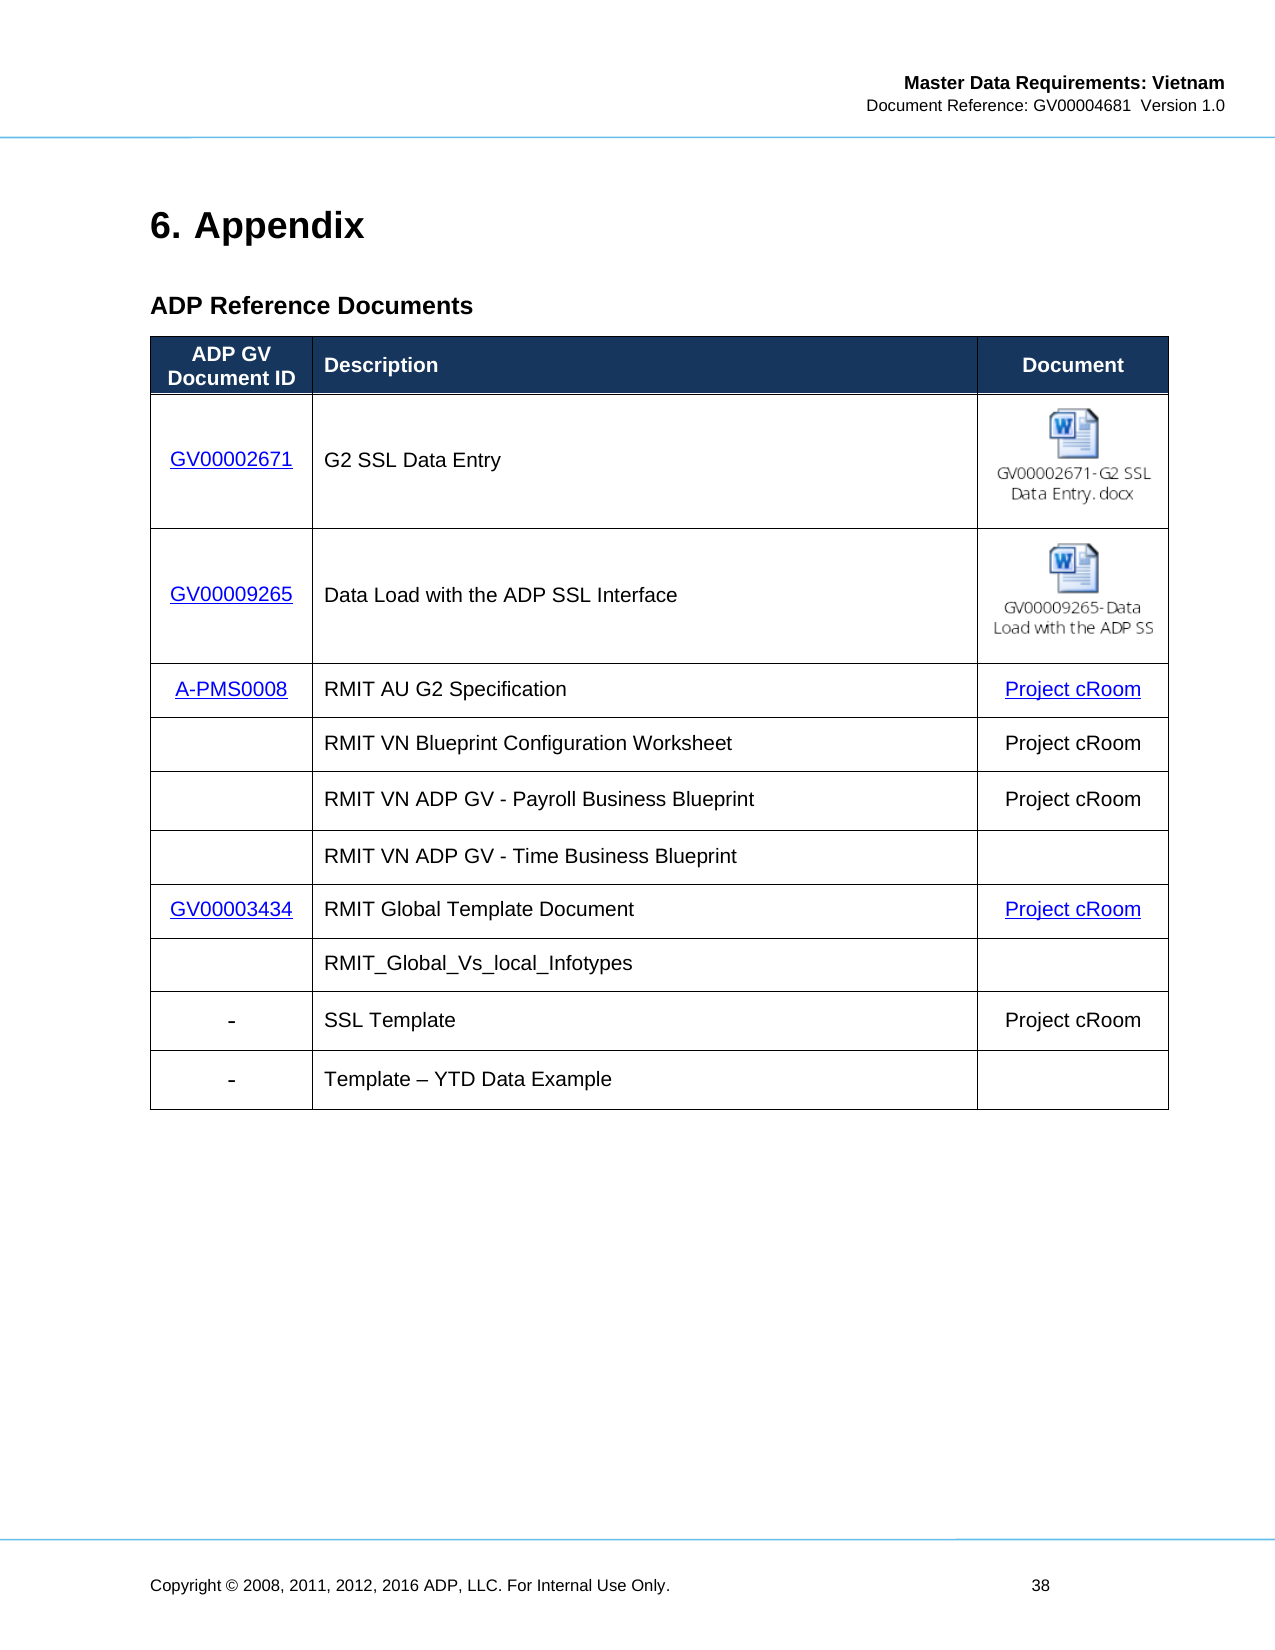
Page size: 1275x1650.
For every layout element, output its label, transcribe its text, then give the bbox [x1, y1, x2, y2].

table_cell [978, 529, 1168, 663]
table_header Description [313, 337, 977, 393]
table_cell G2 SSL Data Entry [313, 395, 977, 528]
table_cell [151, 772, 312, 830]
table_cell Project cRoom [978, 772, 1168, 830]
table_cell - [151, 1051, 312, 1109]
table_cell RMIT VN Blueprint Configuration Worksheet [313, 718, 977, 771]
table_cell RMIT Global Template Document [313, 885, 977, 938]
subtitle ADP Reference Documents [150, 291, 1125, 319]
table_cell [151, 831, 312, 883]
table_cell Project cRoom [978, 664, 1168, 717]
table_cell [978, 831, 1168, 883]
table_cell RMIT VN ADP GV - Time Business Blueprint [313, 831, 977, 883]
table_cell A-PMS0008 [151, 664, 312, 717]
table_cell Data Load with the ADP SSL Interface [313, 529, 977, 663]
table_cell RMIT AU G2 Specification [313, 664, 977, 717]
subtitle Appendix [150, 203, 1125, 247]
table_cell GV00002671 [151, 395, 312, 528]
table_cell [978, 395, 1168, 528]
table_cell [151, 939, 312, 991]
table_header ADP GV Document ID [151, 337, 312, 393]
table_cell [978, 1051, 1168, 1109]
table_cell GV00009265 [151, 529, 312, 663]
table_cell GV00003434 [151, 885, 312, 938]
table_header Document [978, 337, 1168, 393]
table_cell - [151, 992, 312, 1050]
table_cell Project cRoom [978, 885, 1168, 938]
table_cell Template – YTD Data Example [313, 1051, 977, 1109]
table_cell RMIT_Global_Vs_local_Infotypes [313, 939, 977, 991]
table_cell RMIT VN ADP GV - Payroll Business Blueprint [313, 772, 977, 830]
table_cell [978, 939, 1168, 991]
table_cell Project cRoom [978, 992, 1168, 1050]
table_cell [151, 718, 312, 771]
table_cell SSL Template [313, 992, 977, 1050]
table_cell Project cRoom [978, 718, 1168, 771]
